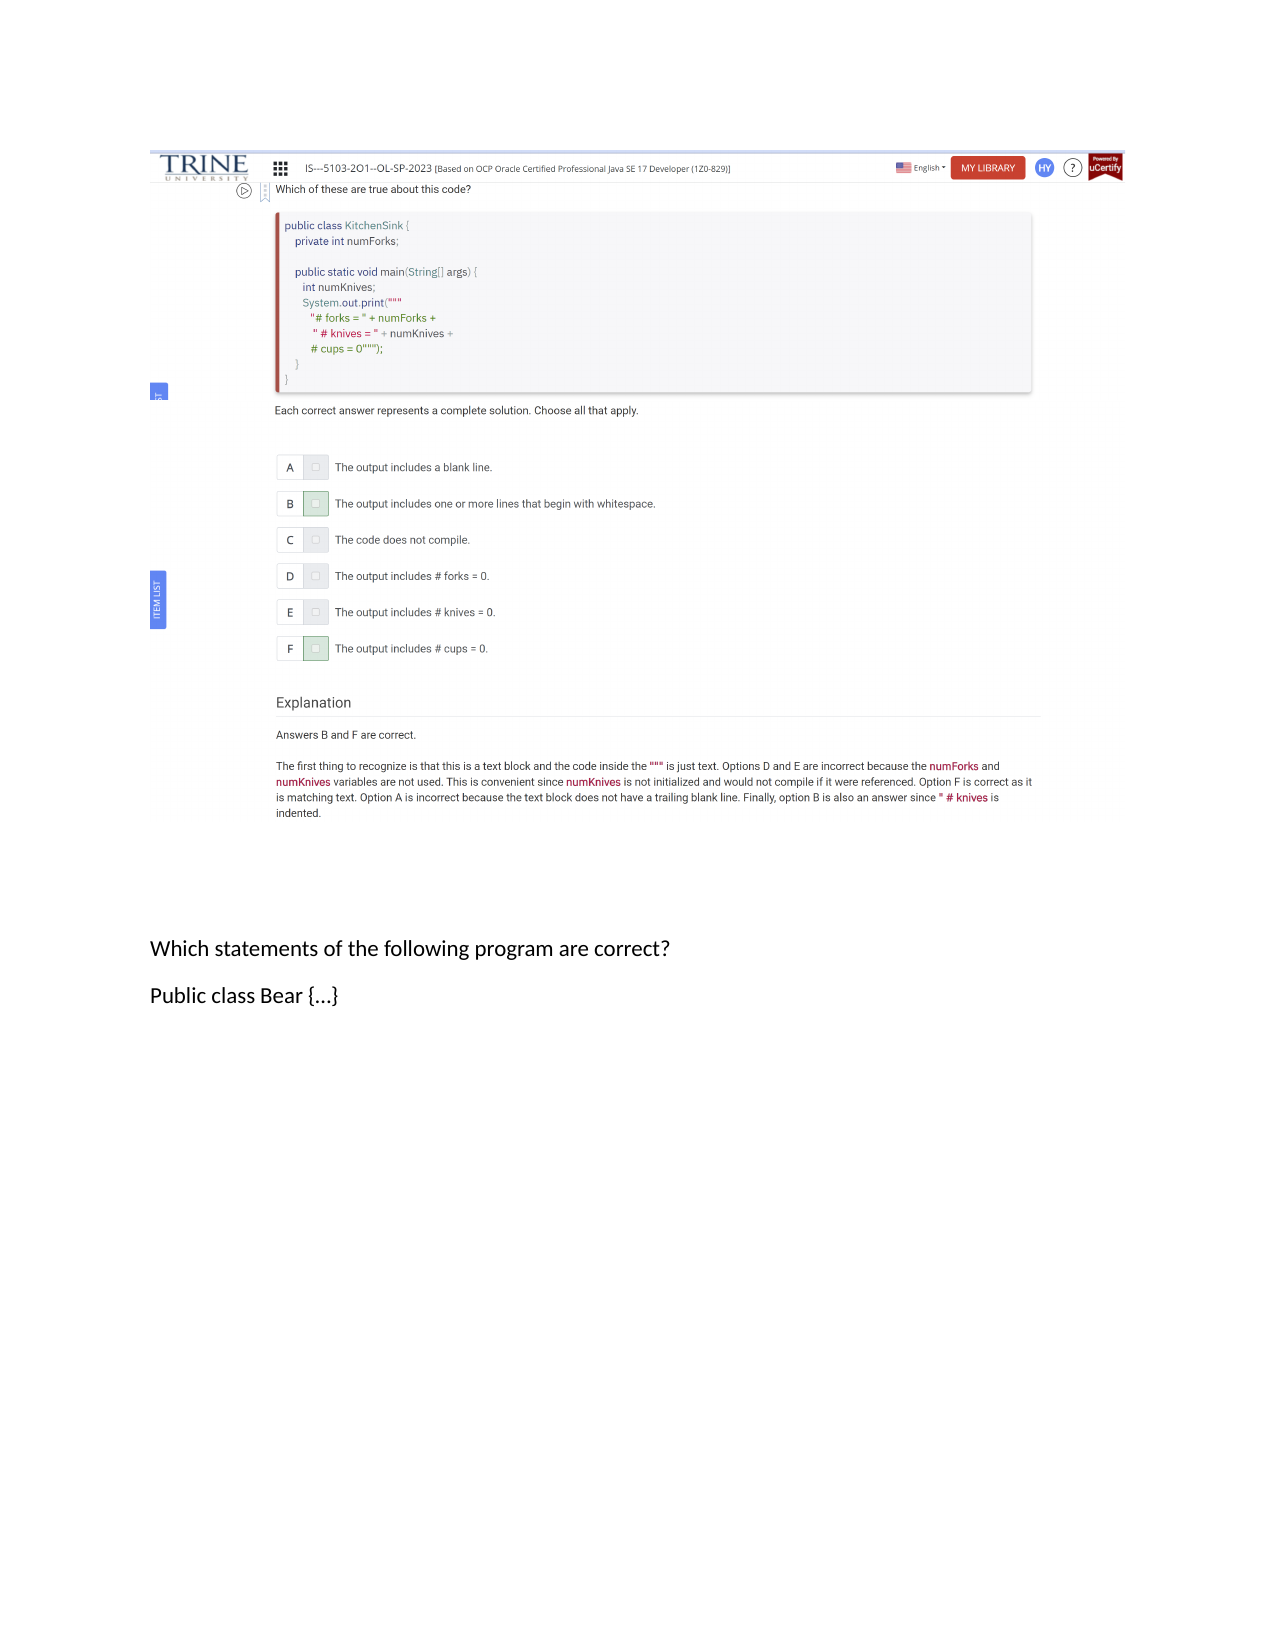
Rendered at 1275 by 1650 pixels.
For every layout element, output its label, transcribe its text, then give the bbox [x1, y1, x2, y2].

picture [150, 401, 1125, 822]
text Which statements of the following program are correct? [150, 934, 1125, 962]
text Public class Bear {…} [150, 981, 1125, 1009]
picture [150, 150, 1125, 400]
